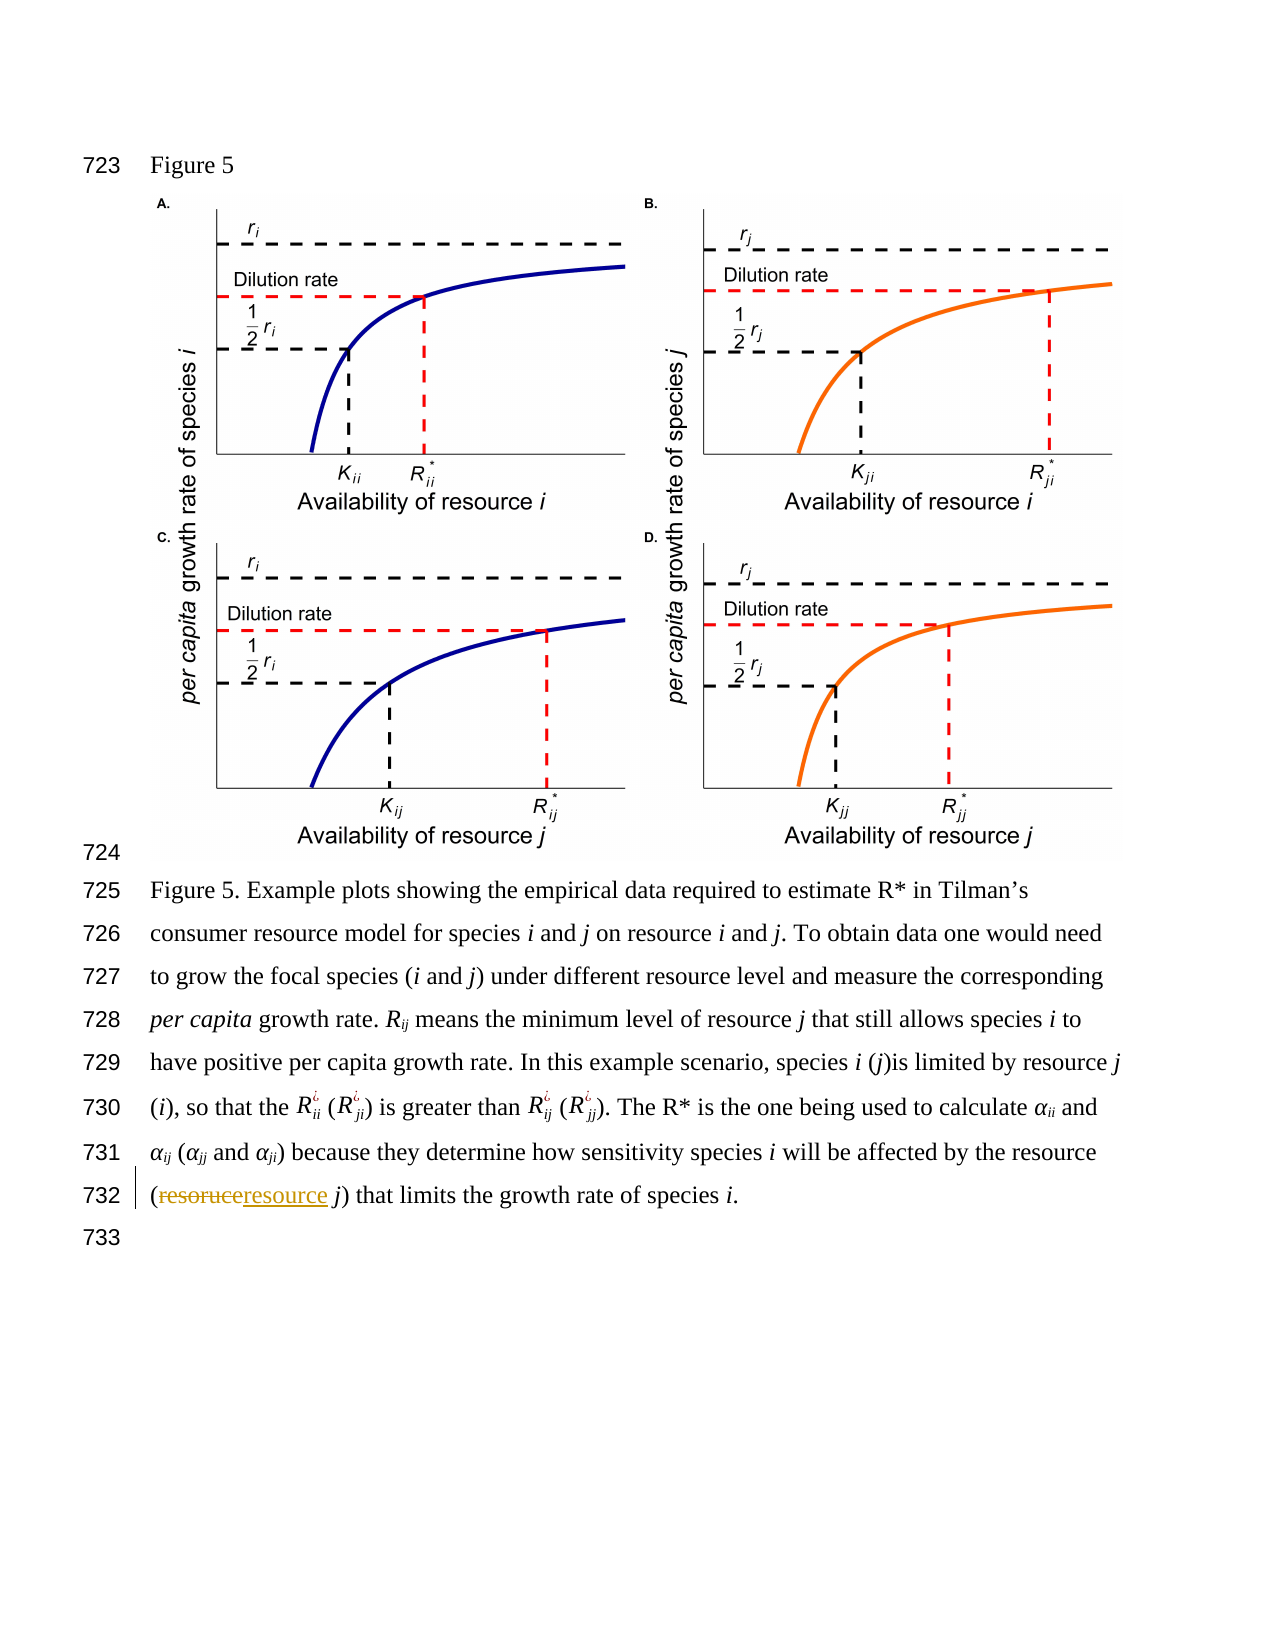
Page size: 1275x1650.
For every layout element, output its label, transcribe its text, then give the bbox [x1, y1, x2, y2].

text Figure 5. Example plots showing the empirical data required to estimate R* in Tilman’s consumer resource model for species i and j on resource i and j. To obtain data one would need to grow the focal species (i and j) under different resource level and measure the corresponding per capita growth rate. Rij means the minimum level of resource j that still allows species i to have positive per capita growth rate. In this example scenario, species i (j)is limited by resource j (i), so that the () is greater than (). The R* is the one being used to calculate αii and αij (αjj and αji) because they determine how sensitivity species i will be affected by the resource ( j) that limits the growth rate of species i. [150, 875, 1125, 1209]
picture [150, 193, 1124, 861]
text Figure 5 [150, 150, 1125, 179]
